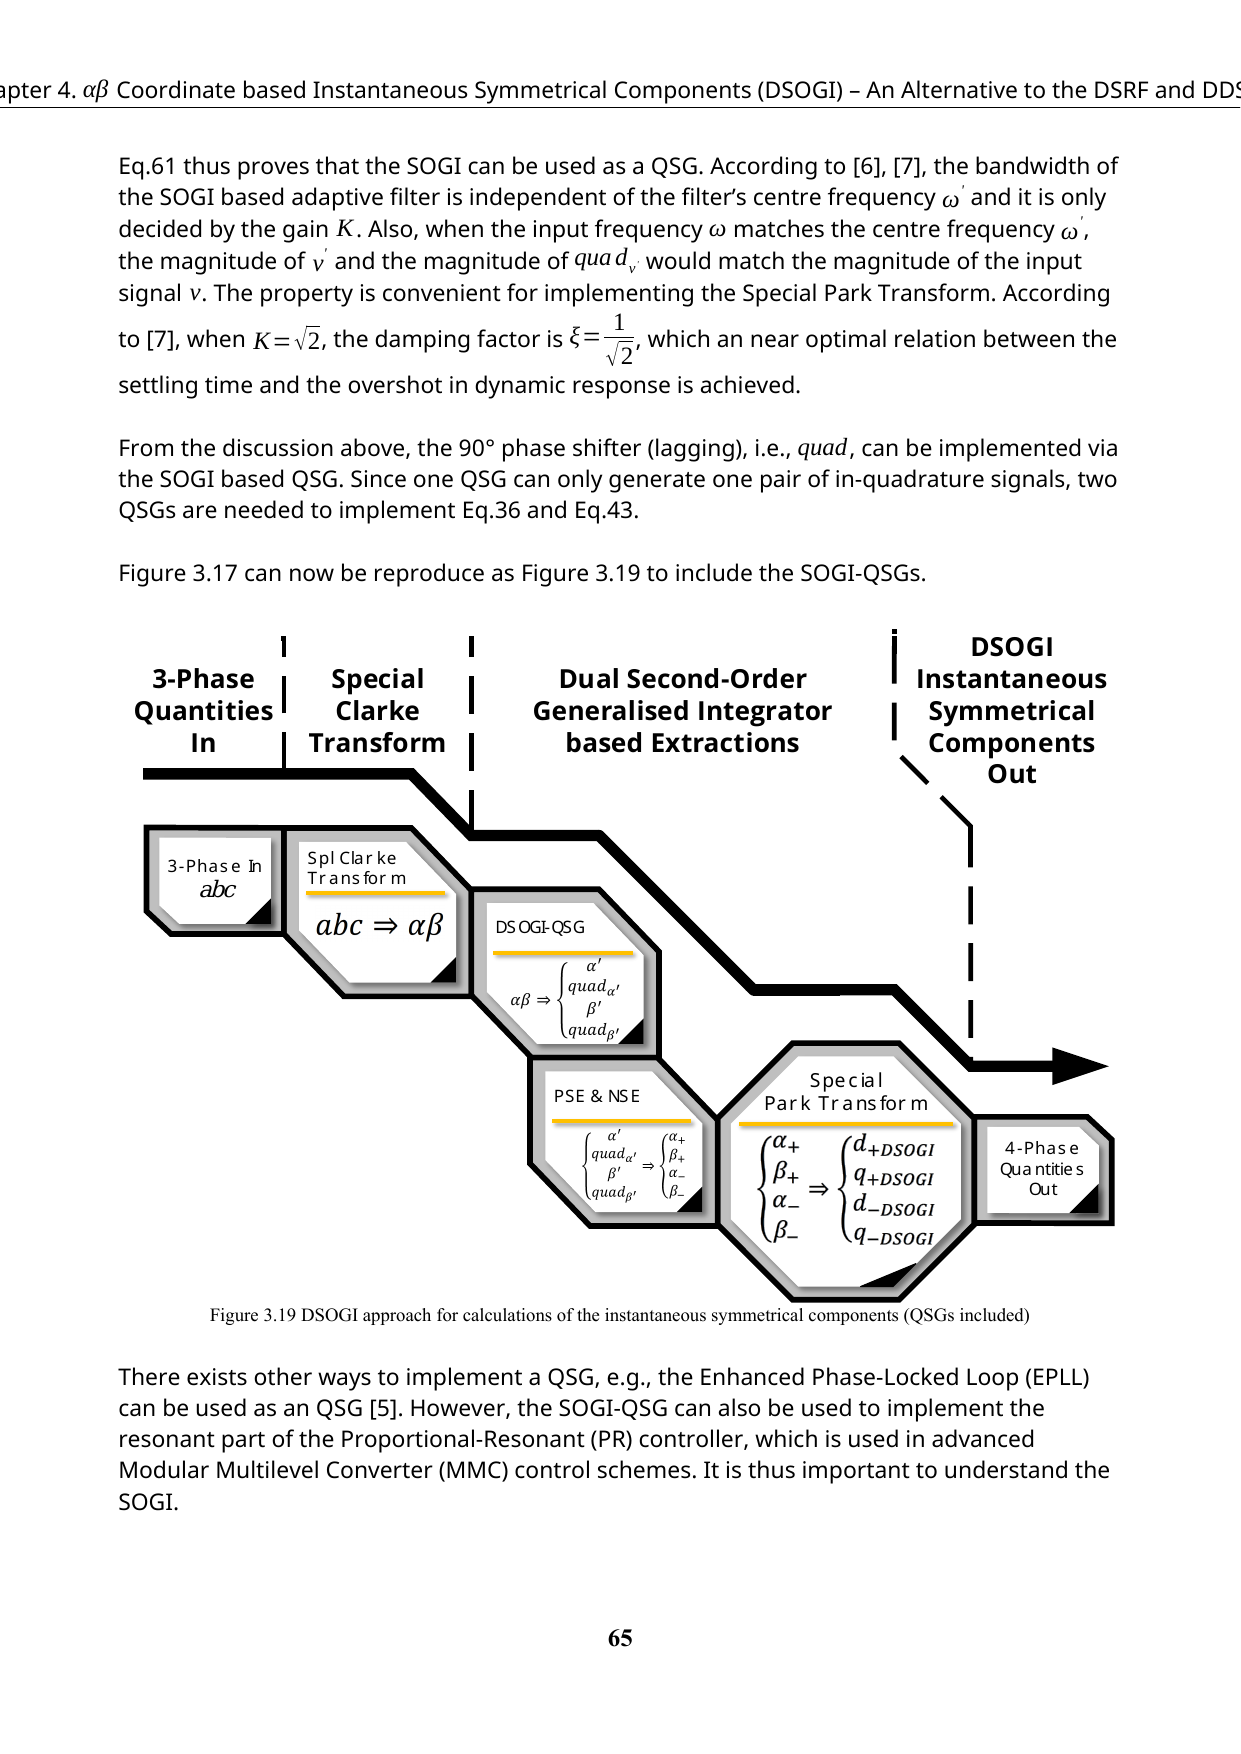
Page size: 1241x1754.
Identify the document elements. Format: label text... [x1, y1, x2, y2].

text Eq.61 thus proves that the SOGI can be used as a QSG. According to [6], [7], the bandwidth of the SOGI based adaptive filter is independent of the filter’s centre frequency and it is only decided by the gain . Also, when the input frequency matches the centre frequency , the magnitude of and the magnitude of would match the magnitude of the input signal . The property is convenient for implementing the Special Park Transform. According to [7], when , the damping factor is , which an near optimal relation between the settling time and the overshot in dynamic response is achieved. [118, 150, 1122, 401]
text There exists other ways to implement a QSG, e.g., the Enhanced Phase-Locked Loop (EPLL) can be used as an QSG [5]. However, the SOGI-QSG can also be used to implement the resonant part of the Proportional-Resonant (PR) controller, which is used in advanced Modular Multilevel Converter (MMC) control schemes. It is thus important to understand the SOGI. [118, 1360, 1122, 1517]
text From the discussion above, the 90° phase shifter (lagging), i.e., , can be implemented via the SOGI based QSG. Since one QSG can only generate one pair of in-quadrature signals, two QSGs are needed to implement Eq.36 and Eq.43. [118, 432, 1122, 526]
